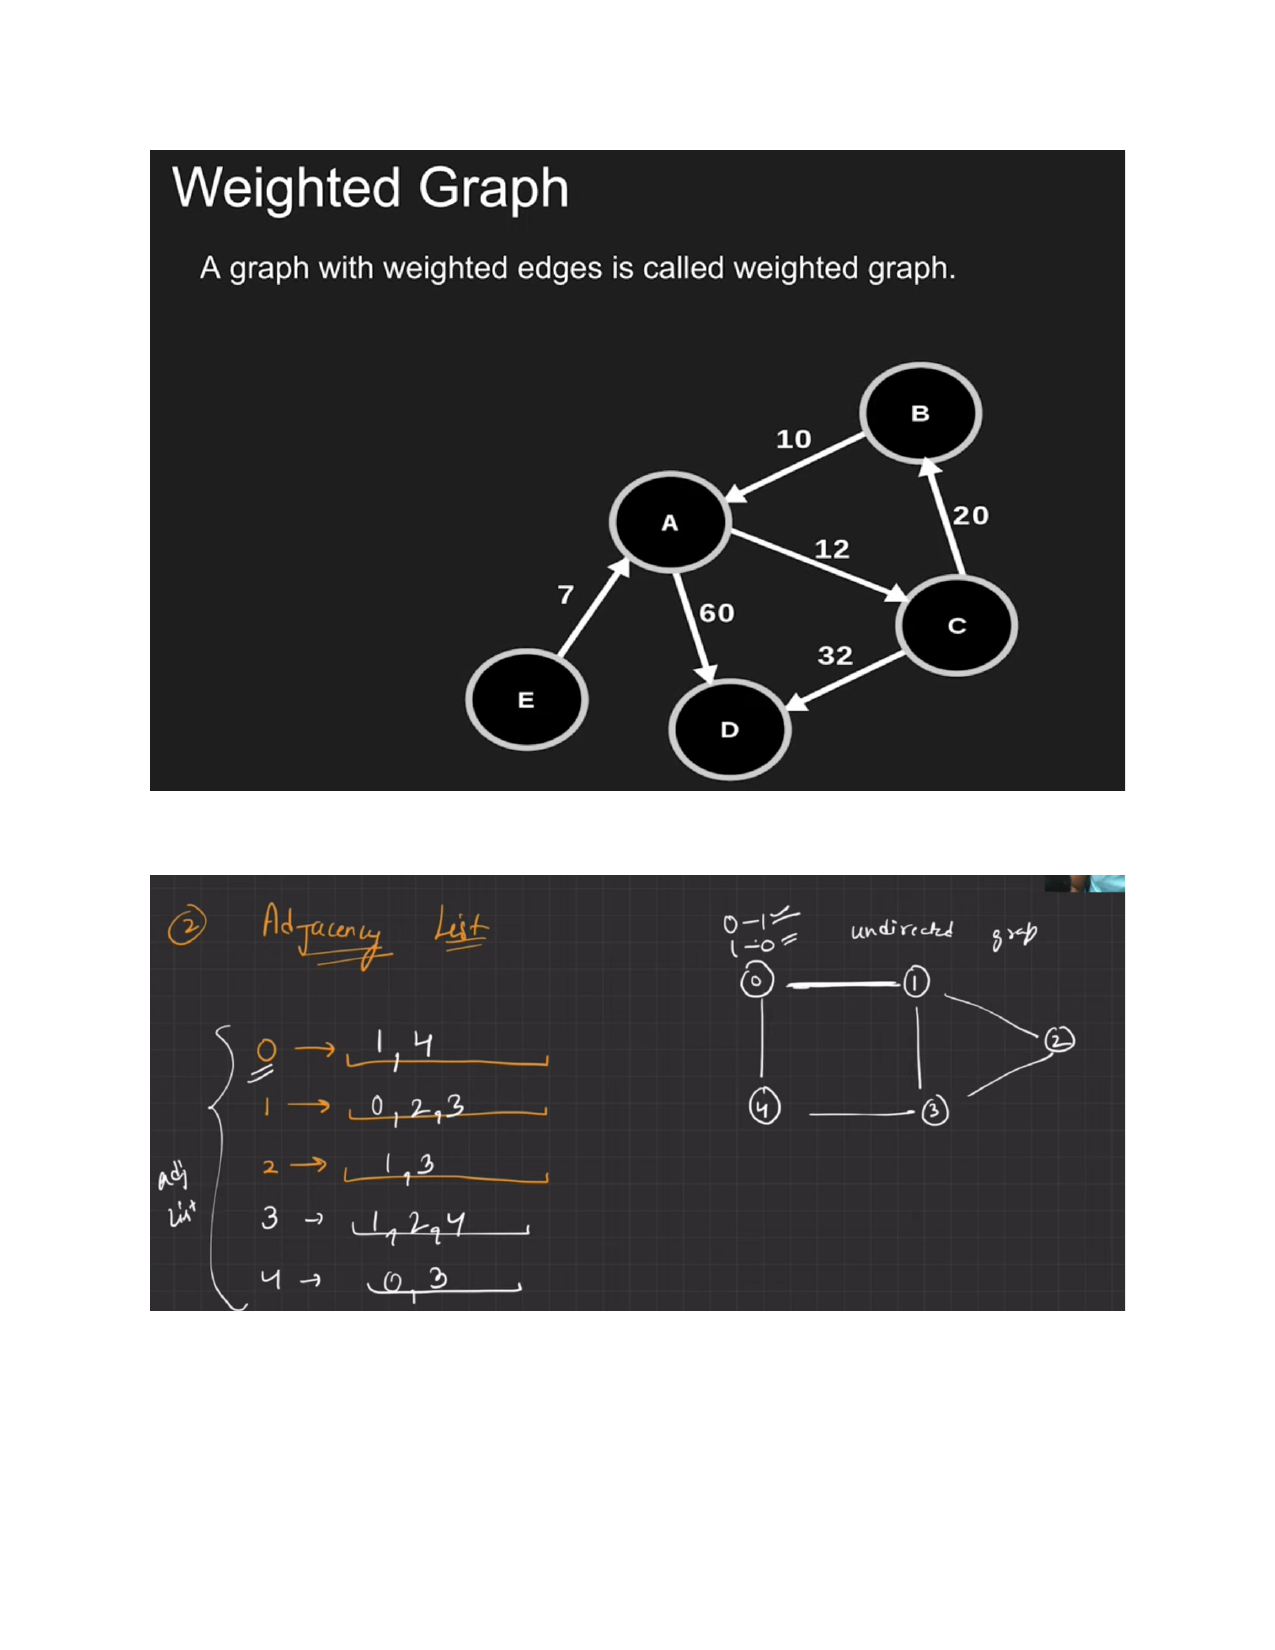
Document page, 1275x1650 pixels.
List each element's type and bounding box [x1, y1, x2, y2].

picture [150, 875, 1125, 1311]
picture [150, 150, 1125, 791]
